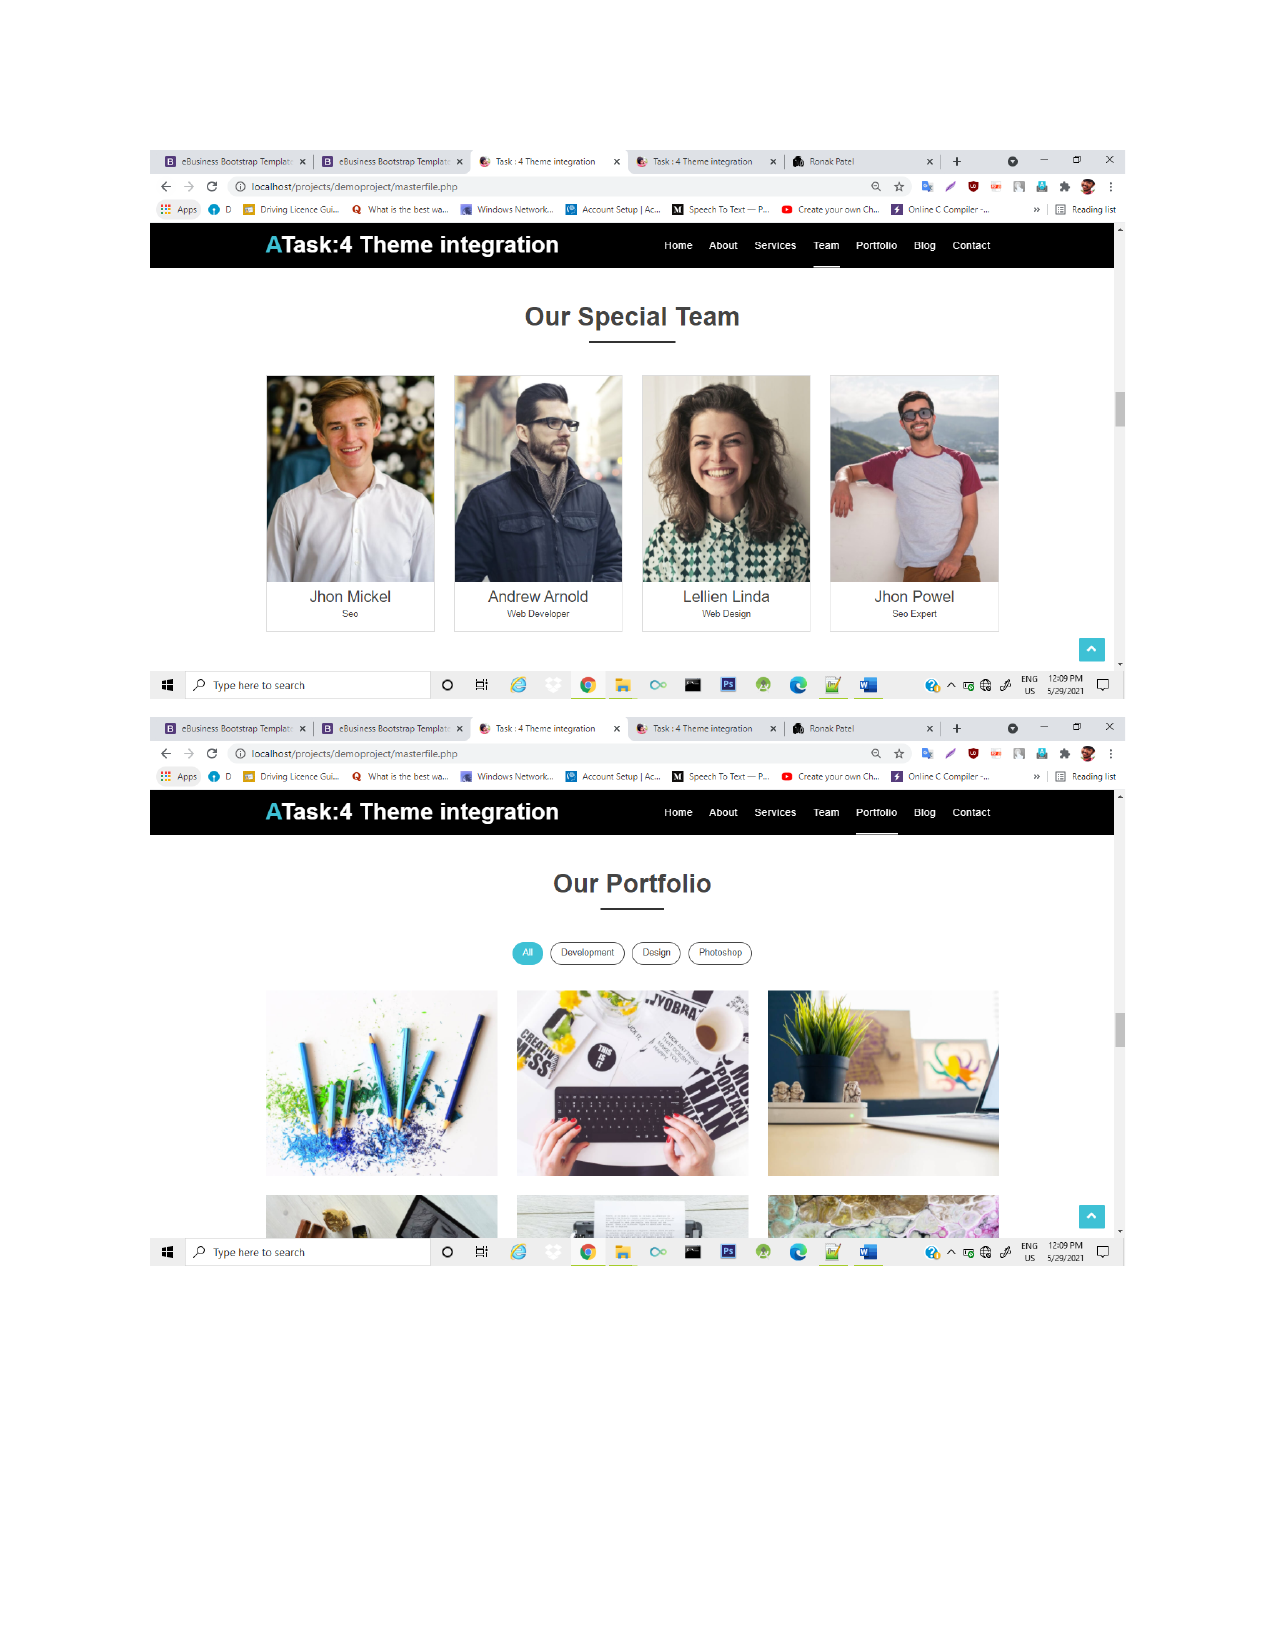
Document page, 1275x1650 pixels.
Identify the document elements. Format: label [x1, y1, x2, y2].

picture [150, 717, 1125, 1266]
picture [150, 150, 1125, 699]
